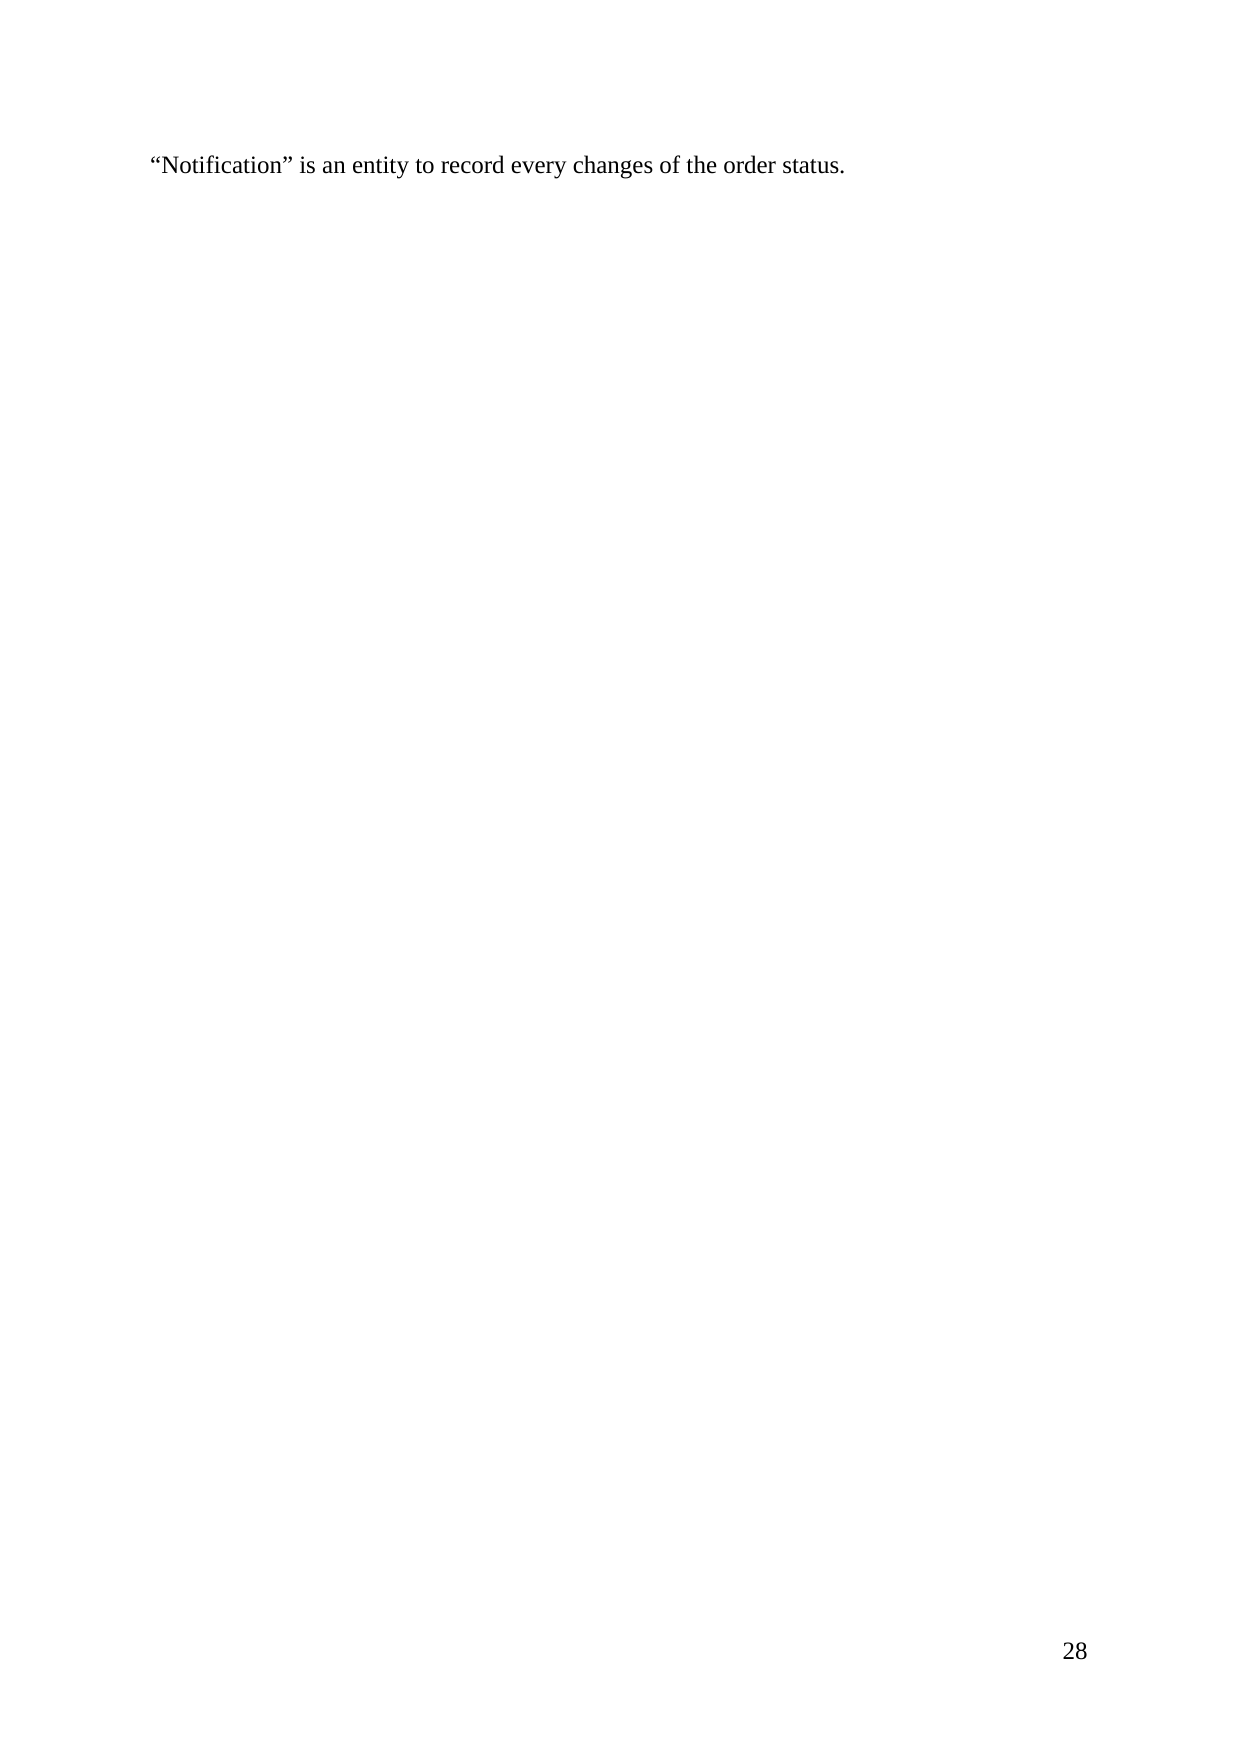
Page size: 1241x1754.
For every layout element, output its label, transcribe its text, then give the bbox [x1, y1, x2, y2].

text “Notification” is an entity to record every changes of the order status. [150, 150, 1090, 179]
